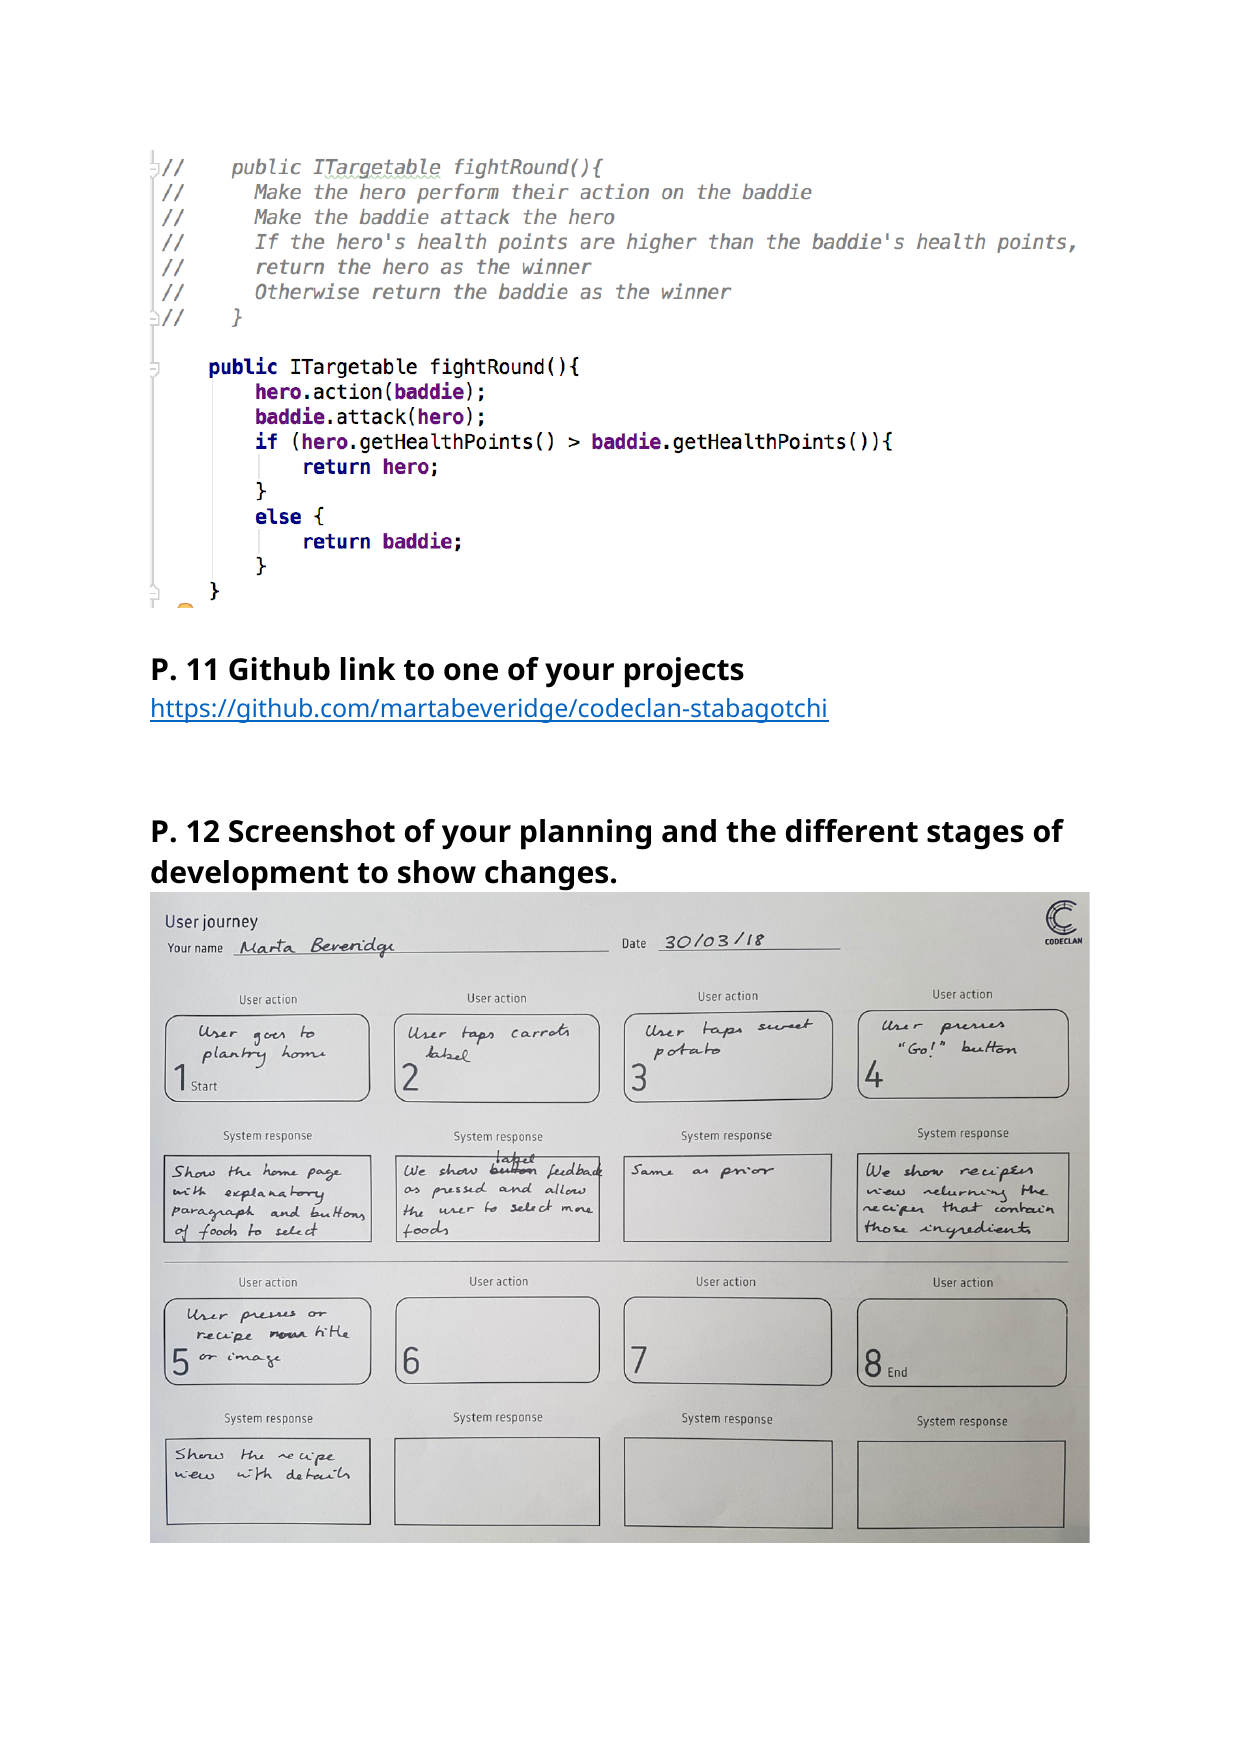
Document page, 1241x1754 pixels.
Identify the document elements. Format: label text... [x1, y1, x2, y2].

picture [150, 892, 1090, 1543]
picture [150, 150, 1090, 608]
text P. 12 Screenshot of your planning and the different stages of development to show changes. [150, 811, 1090, 892]
text https://github.com/martabeveridge/codeclan-stabagotchi [150, 690, 1090, 725]
text P. 11 Github link to one of your projects [150, 648, 1090, 690]
